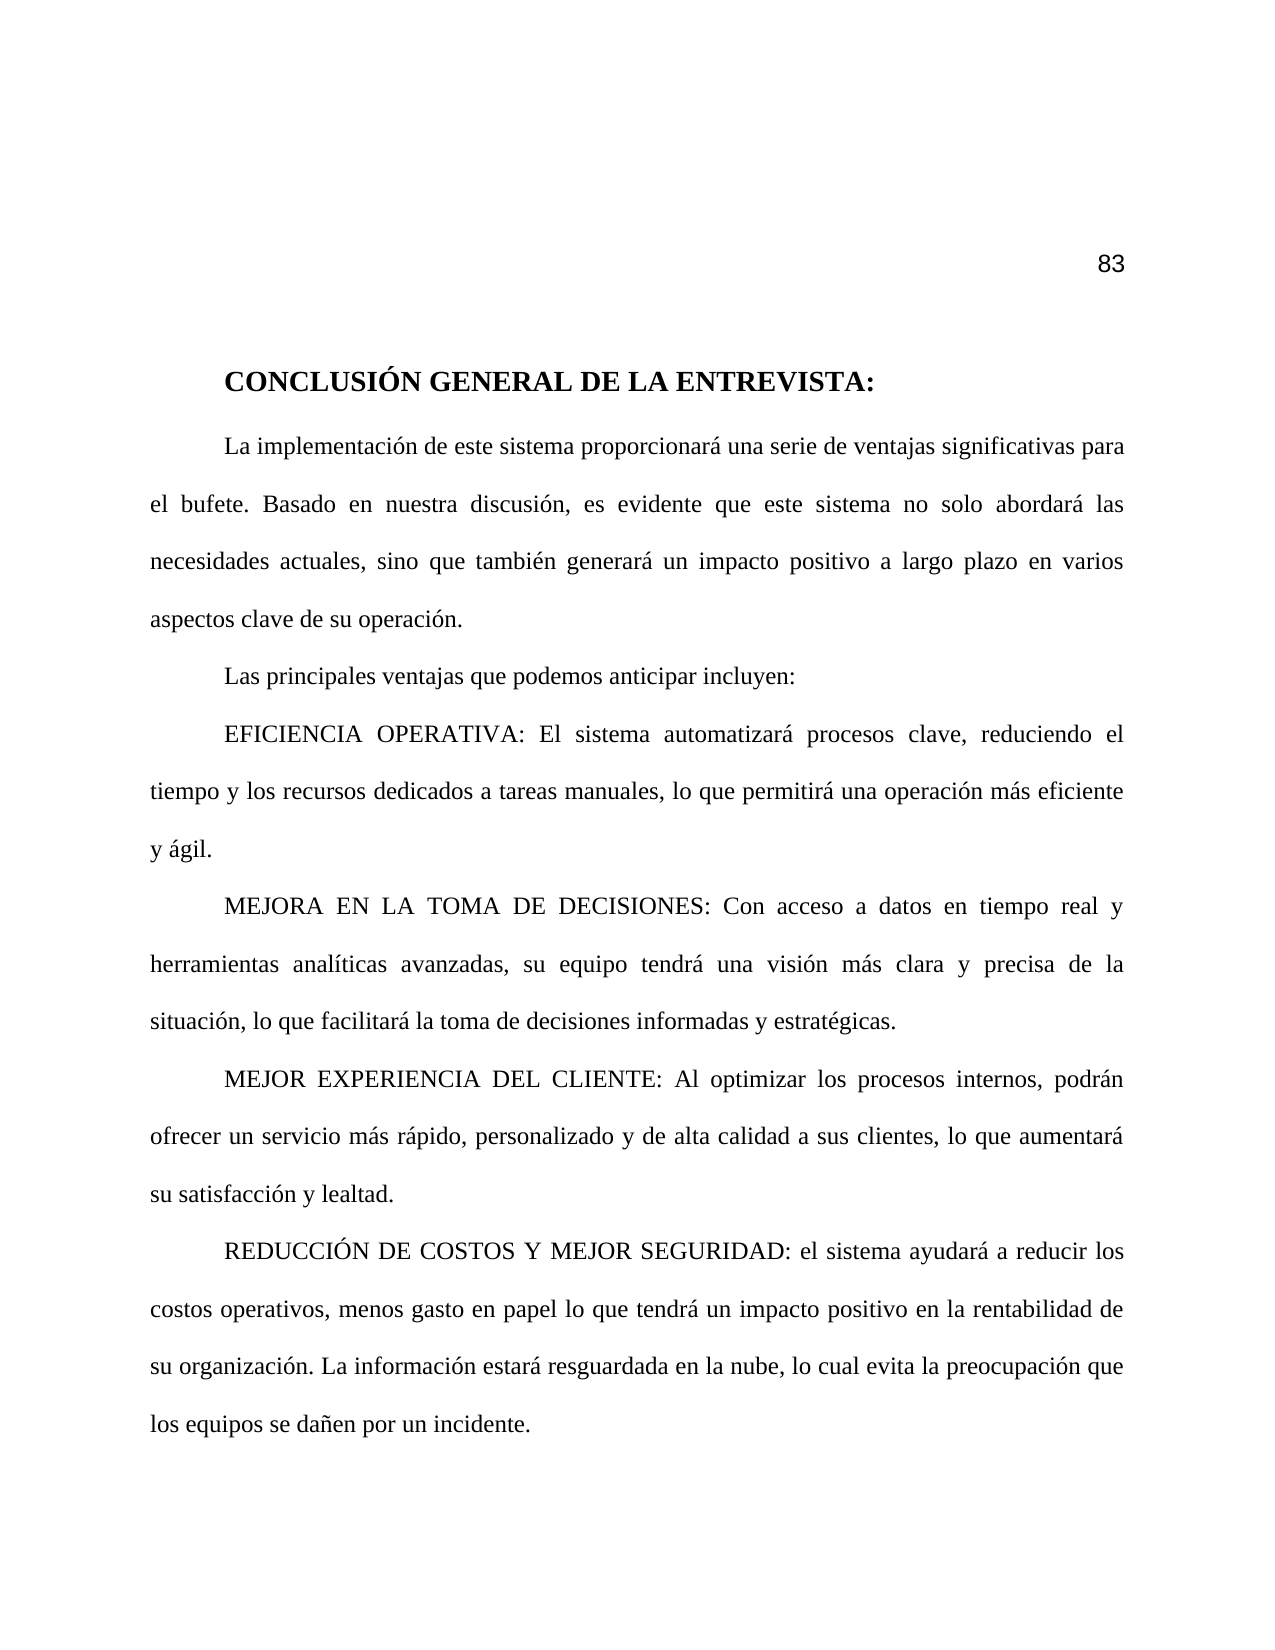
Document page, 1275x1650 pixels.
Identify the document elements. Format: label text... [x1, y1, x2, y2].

text Las principales ventajas que podemos anticipar incluyen: [150, 661, 1125, 690]
text MEJOR EXPERIENCIA DEL CLIENTE: Al optimizar los procesos internos, podrán ofrecer un servicio más rápido, personalizado y de alta calidad a sus clientes, lo que aumentará su satisfacción y lealtad. [150, 1064, 1125, 1208]
text La implementación de este sistema proporcionará una serie de ventajas significativas para el bufete. Basado en nuestra discusión, es evidente que este sistema no solo abordará las necesidades actuales, sino que también generará un impacto positivo a largo plazo en varios aspectos clave de su operación. [150, 431, 1125, 633]
text EFICIENCIA OPERATIVA: El sistema automatizará procesos clave, reduciendo el tiempo y los recursos dedicados a tareas manuales, lo que permitirá una operación más eficiente y ágil. [150, 719, 1125, 863]
text REDUCCIÓN DE COSTOS Y MEJOR SEGURIDAD: el sistema ayudará a reducir los costos operativos, menos gasto en papel lo que tendrá un impacto positivo en la rentabilidad de su organización. La información estará resguardada en la nube, lo cual evita la preocupación que los equipos se dañen por un incidente. [150, 1236, 1125, 1438]
text CONCLUSIÓN GENERAL DE LA ENTREVISTA: [150, 364, 1125, 398]
text MEJORA EN LA TOMA DE DECISIONES: Con acceso a datos en tiempo real y herramientas analíticas avanzadas, su equipo tendrá una visión más clara y precisa de la situación, lo que facilitará la toma de decisiones informadas y estratégicas. [150, 891, 1125, 1035]
